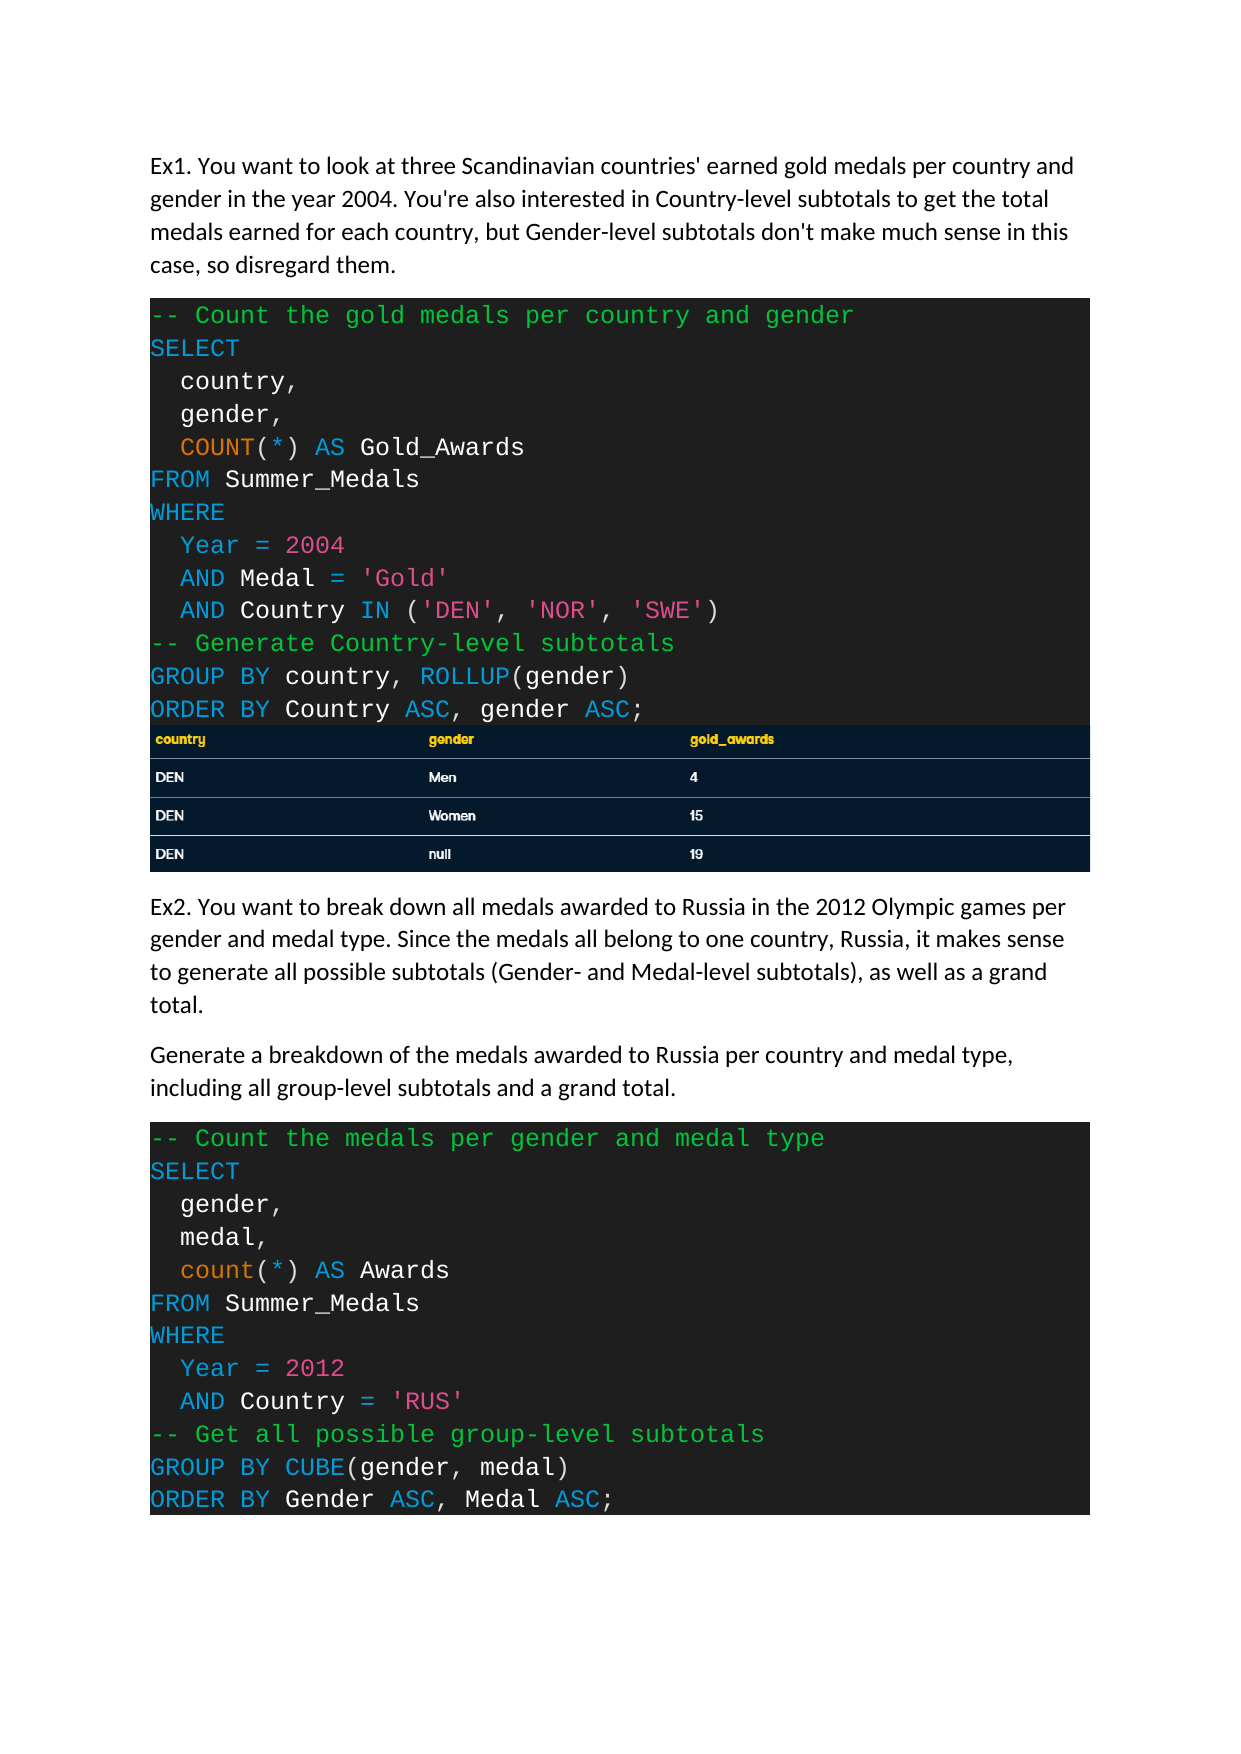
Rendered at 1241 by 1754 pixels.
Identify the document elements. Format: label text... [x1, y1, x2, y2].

text country, [150, 364, 1090, 397]
text count(*) AS Awards [150, 1253, 1090, 1286]
text AND Country = 'RUS' [150, 1384, 1090, 1417]
text SELECT [150, 1154, 1090, 1187]
text Generate a breakdown of the medals awarded to Russia per country and medal type, including all group-level subtotals and a grand total. [150, 1039, 1090, 1102]
text gender, [150, 397, 1090, 429]
text gender, [150, 1187, 1090, 1220]
text Ex2. You want to break down all medals awarded to Russia in the 2012 Olympic games per gender and medal type. Since the medals all belong to one country, Russia, it makes sense to generate all possible subtotals (Gender- and Medal-level subtotals), as well as a grand total. [150, 891, 1090, 1020]
text Year = 2012 [150, 1351, 1090, 1384]
text COUNT(*) AS Gold_Awards [150, 429, 1090, 462]
text ORDER BY Gender ASC, Medal ASC; [150, 1482, 1090, 1515]
text -- Count the gold medals per country and gender [150, 298, 1090, 331]
text Year = 2004 [150, 528, 1090, 561]
text WHERE [150, 495, 1090, 528]
text GROUP BY CUBE(gender, medal) [150, 1450, 1090, 1482]
text -- Generate Country-level subtotals [150, 626, 1090, 659]
text medal, [150, 1220, 1090, 1253]
text -- Count the medals per gender and medal type [150, 1122, 1090, 1154]
text GROUP BY country, ROLLUP(gender) [150, 659, 1090, 692]
text SELECT [150, 331, 1090, 364]
text FROM Summer_Medals [150, 462, 1090, 495]
text FROM Summer_Medals [150, 1286, 1090, 1318]
text WHERE [150, 1318, 1090, 1351]
text ORDER BY Country ASC, gender ASC; [150, 692, 1090, 725]
text Ex1. You want to look at three Scandinavian countries' earned gold medals per country and gender in the year 2004. You're also interested in Country-level subtotals to get the total medals earned for each country, but Gender-level subtotals don't make much sense in this case, so disregard them. [150, 150, 1090, 279]
text AND Country IN ('DEN', 'NOR', 'SWE') [150, 594, 1090, 626]
text AND Medal = 'Gold' [150, 561, 1090, 594]
picture [150, 725, 1091, 872]
text -- Get all possible group-level subtotals [150, 1417, 1090, 1450]
